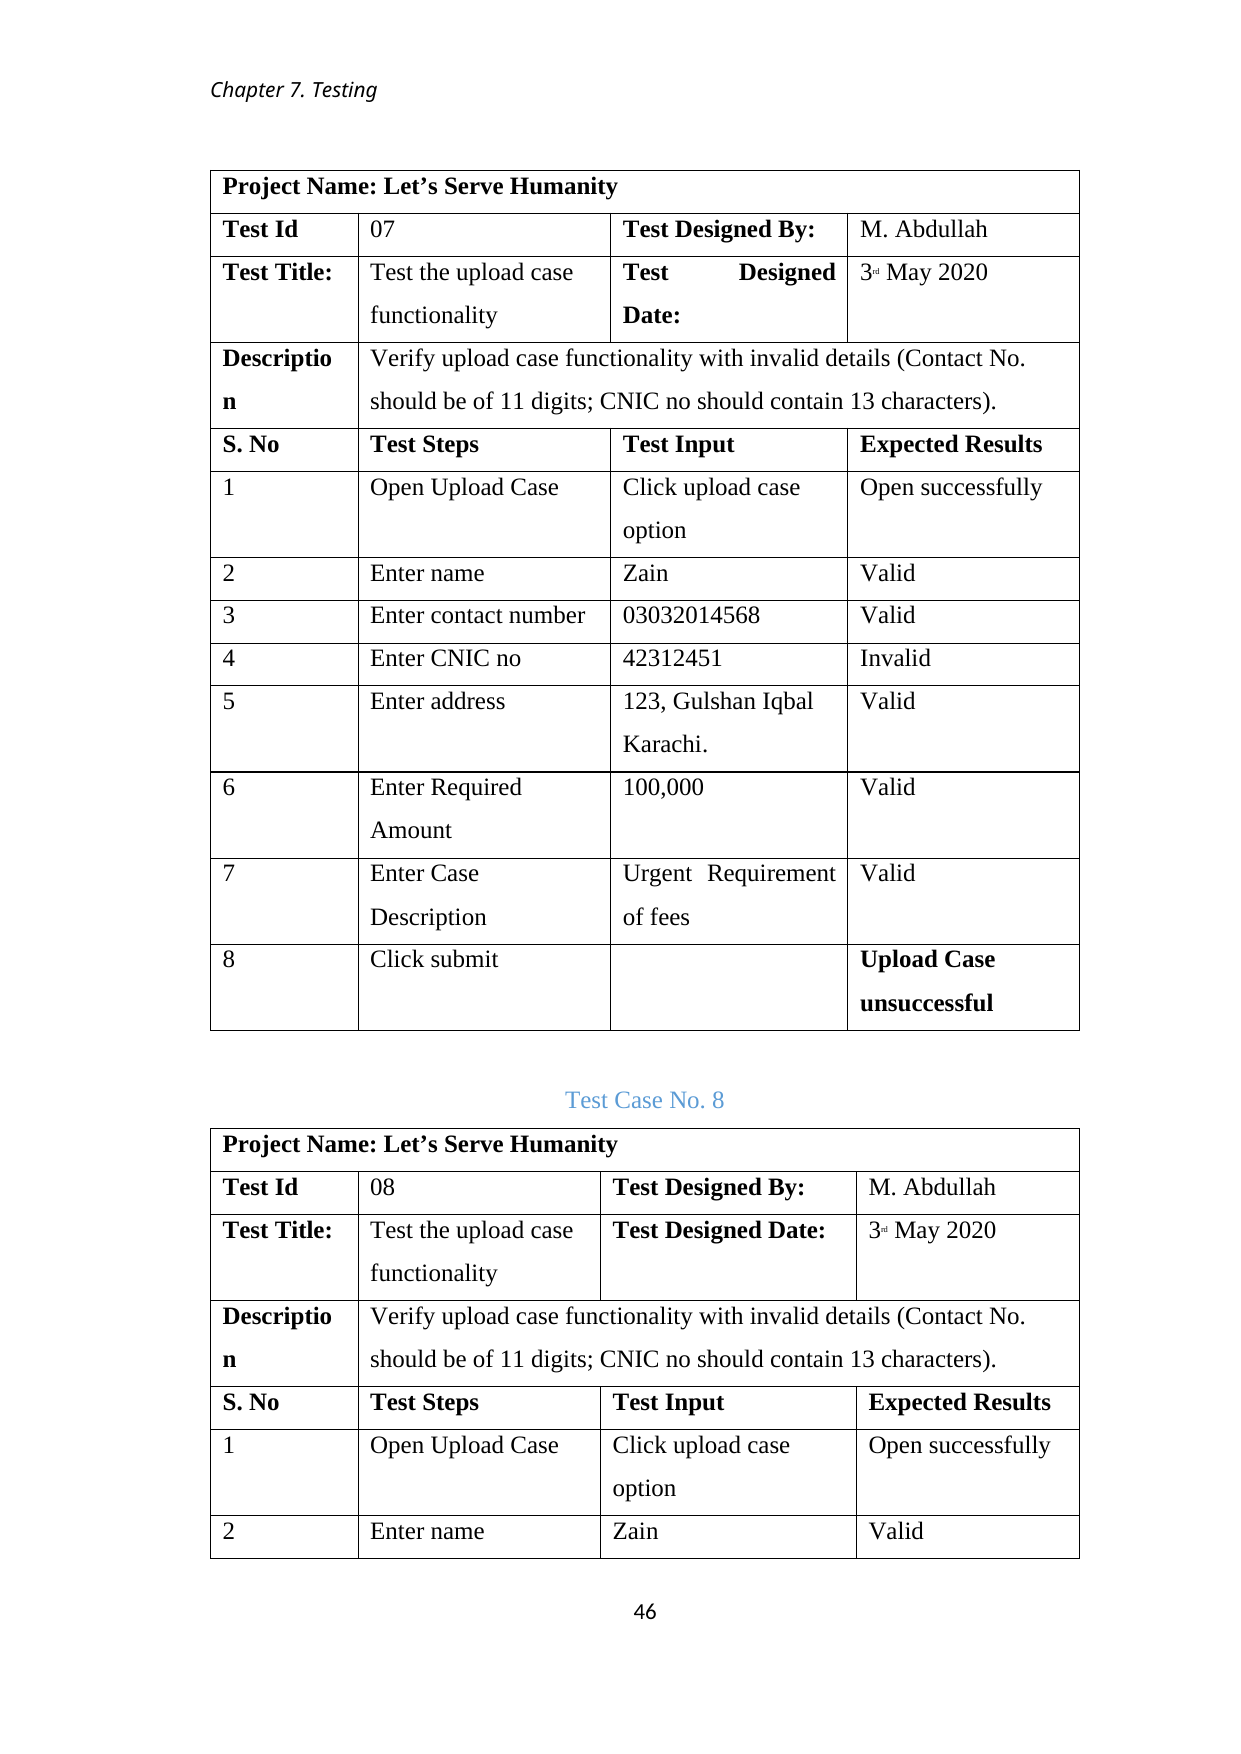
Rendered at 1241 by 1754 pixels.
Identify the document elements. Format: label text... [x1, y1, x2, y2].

table_cell Enter address [359, 686, 610, 771]
table_cell Description [211, 1301, 358, 1386]
table_cell 3rd May 2020 [857, 1215, 1079, 1300]
table_cell Valid [848, 601, 1079, 642]
table_cell 07 [359, 214, 610, 256]
table_cell Test Steps [359, 429, 610, 471]
table_cell 100,000 [611, 773, 847, 857]
table_cell Expected Results [857, 1387, 1079, 1429]
table_cell Enter name [359, 558, 610, 599]
table_cell 6 [211, 773, 358, 857]
table_cell Enter CNIC no [359, 644, 610, 685]
table_cell 4 [211, 644, 358, 685]
table_cell Test the upload case functionality [359, 1215, 600, 1300]
table_cell 3 [211, 601, 358, 642]
table_cell Expected Results [848, 429, 1079, 471]
table_cell Urgent Requirement of fees [611, 859, 847, 943]
table_cell Verify upload case functionality with invalid details (Contact No. should be of 11 digits; CNIC no should contain 13 characters). [359, 343, 1079, 428]
table_cell Test Input [601, 1387, 856, 1429]
table_cell Valid [857, 1516, 1079, 1558]
table_cell 08 [359, 1172, 600, 1214]
table_cell Invalid [848, 644, 1079, 685]
table_cell Click submit [359, 945, 610, 1029]
table_cell Click upload case option [601, 1430, 856, 1515]
table_cell Test Designed By: [611, 214, 847, 256]
table_cell Test Input [611, 429, 847, 471]
table_header Project Name: Let’s Serve Humanity [211, 171, 1079, 213]
table_cell Open Upload Case [359, 472, 610, 557]
table_cell Zain [601, 1516, 856, 1558]
table_cell Valid [848, 686, 1079, 771]
text Test Case No. 8 [210, 1085, 1080, 1114]
table_cell Enter Required Amount [359, 773, 610, 857]
table_cell 1 [211, 1430, 358, 1515]
table_cell Upload Case unsuccessful [848, 945, 1079, 1029]
table_cell Click upload case option [611, 472, 847, 557]
table_cell Verify upload case functionality with invalid details (Contact No. should be of 11 digits; CNIC no should contain 13 characters). [359, 1301, 1079, 1386]
table_cell Valid [848, 558, 1079, 599]
table_header Project Name: Let’s Serve Humanity [211, 1129, 1079, 1171]
table_cell 1 [211, 472, 358, 557]
table_cell Test Id [211, 214, 358, 256]
table_cell Test Id [211, 1172, 358, 1214]
table_cell Enter name [359, 1516, 600, 1558]
table_cell Test Designed Date: [601, 1215, 856, 1300]
table_cell M. Abdullah [848, 214, 1079, 256]
table_cell Test Title: [211, 1215, 358, 1300]
table_cell S. No [211, 429, 358, 471]
table_cell Enter Case Description [359, 859, 610, 943]
table_cell 03032014568 [611, 601, 847, 642]
table_cell M. Abdullah [857, 1172, 1079, 1214]
table_cell 3rd May 2020 [848, 257, 1079, 342]
table_cell Valid [848, 859, 1079, 943]
table_cell Test the upload case functionality [359, 257, 610, 342]
table_cell Open Upload Case [359, 1430, 600, 1515]
table_cell 123, Gulshan Iqbal Karachi. [611, 686, 847, 771]
table_cell 8 [211, 945, 358, 1029]
table_cell Test Steps [359, 1387, 600, 1429]
table_cell Description [211, 343, 358, 428]
table_cell 42312451 [611, 644, 847, 685]
table_cell 2 [211, 558, 358, 599]
table_cell Test Title: [211, 257, 358, 342]
table_cell Test Designed Date: [611, 257, 847, 342]
table_cell Valid [848, 773, 1079, 857]
table_cell 5 [211, 686, 358, 771]
table_cell Open successfully [857, 1430, 1079, 1515]
table_cell Test Designed By: [601, 1172, 856, 1214]
table_cell 7 [211, 859, 358, 943]
table_cell [611, 945, 847, 1029]
table_cell Enter contact number [359, 601, 610, 642]
table_cell Zain [611, 558, 847, 599]
table_cell S. No [211, 1387, 358, 1429]
table_cell Open successfully [848, 472, 1079, 557]
table_cell 2 [211, 1516, 358, 1558]
